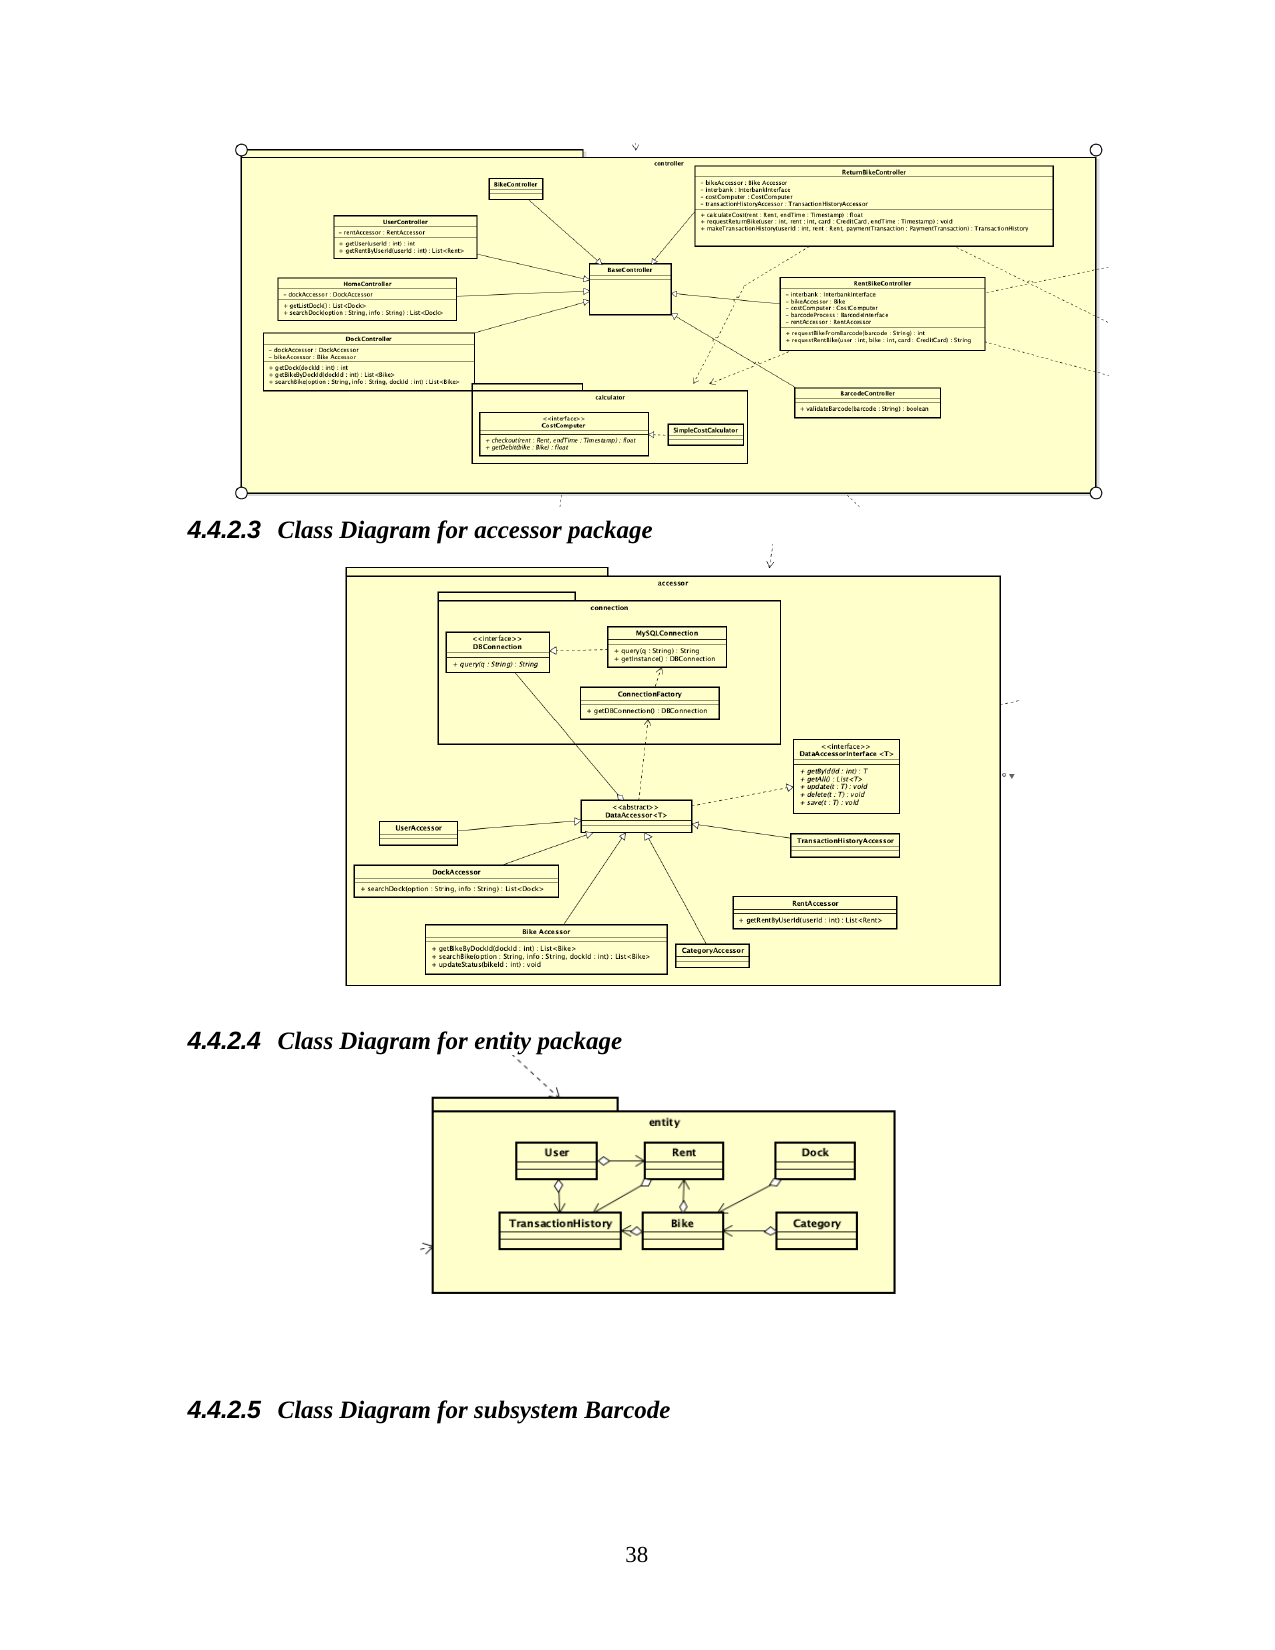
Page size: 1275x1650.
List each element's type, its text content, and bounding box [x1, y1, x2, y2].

list Class Diagram for entity package [187, 1026, 1229, 1054]
picture [416, 1055, 928, 1366]
picture [234, 143, 1109, 507]
picture [323, 544, 1020, 1018]
list Class Diagram for subsystem Barcode [187, 1395, 1229, 1424]
list Class Diagram for accessor package [187, 514, 1229, 543]
